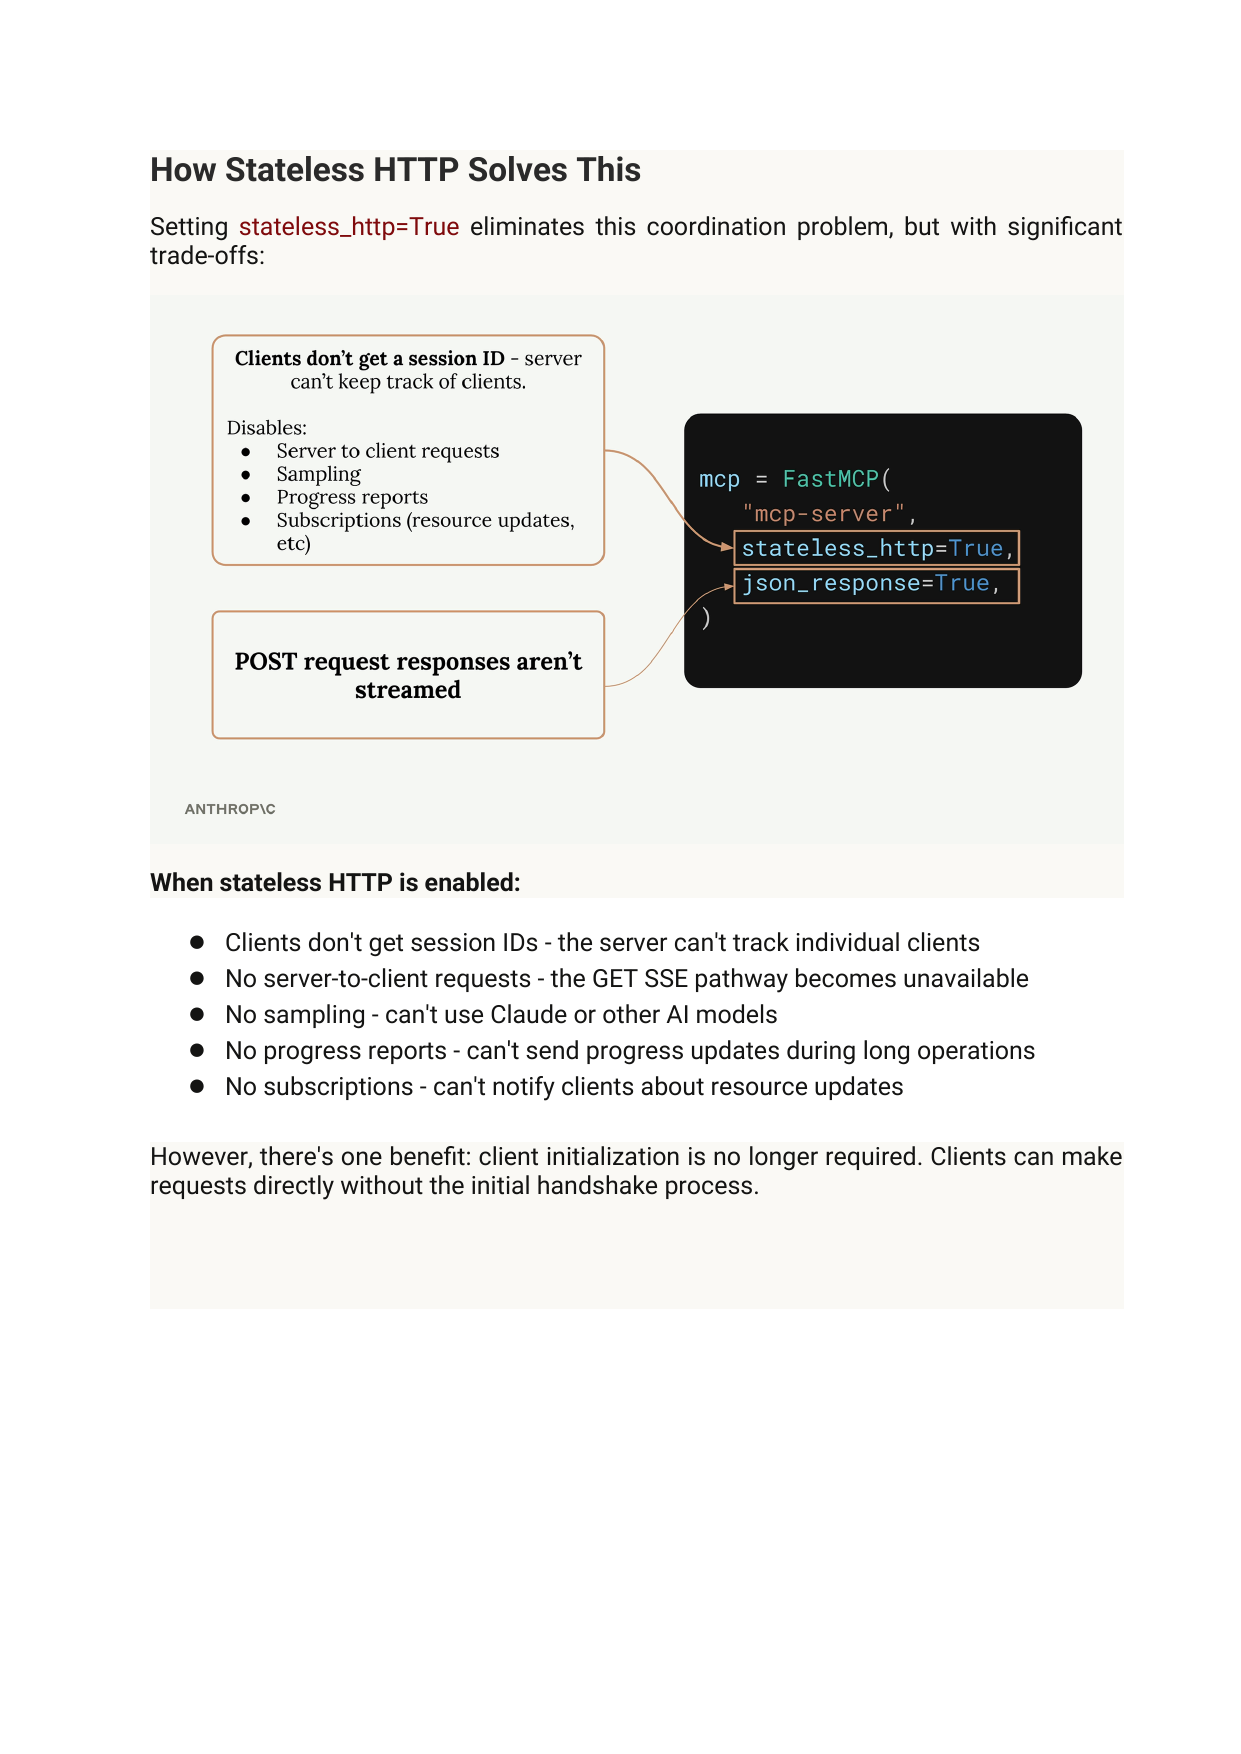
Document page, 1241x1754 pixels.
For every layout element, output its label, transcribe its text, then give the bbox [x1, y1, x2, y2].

text However, there's one benefit: client initialization is no longer required. Clients can make requests directly without the initial handshake process. [150, 1142, 1124, 1201]
list No sampling - can't use Claude or other AI models [187, 994, 1124, 1031]
list No subscriptions - can't notify clients about resource updates [187, 1066, 1124, 1102]
list No progress reports - can't send progress updates during long operations [187, 1031, 1124, 1066]
list No server-to-client requests - the GET SSE pathway becomes unavailable [187, 959, 1124, 994]
picture [150, 295, 1124, 844]
text When stateless HTTP is enabled: [150, 868, 1124, 898]
text Setting stateless_http=True eliminates this coordination problem, but with significant trade-offs: [150, 212, 1124, 271]
list Clients don't get session IDs - the server can't track individual clients [187, 923, 1124, 959]
subtitle How Stateless HTTP Solves This [150, 150, 1124, 189]
